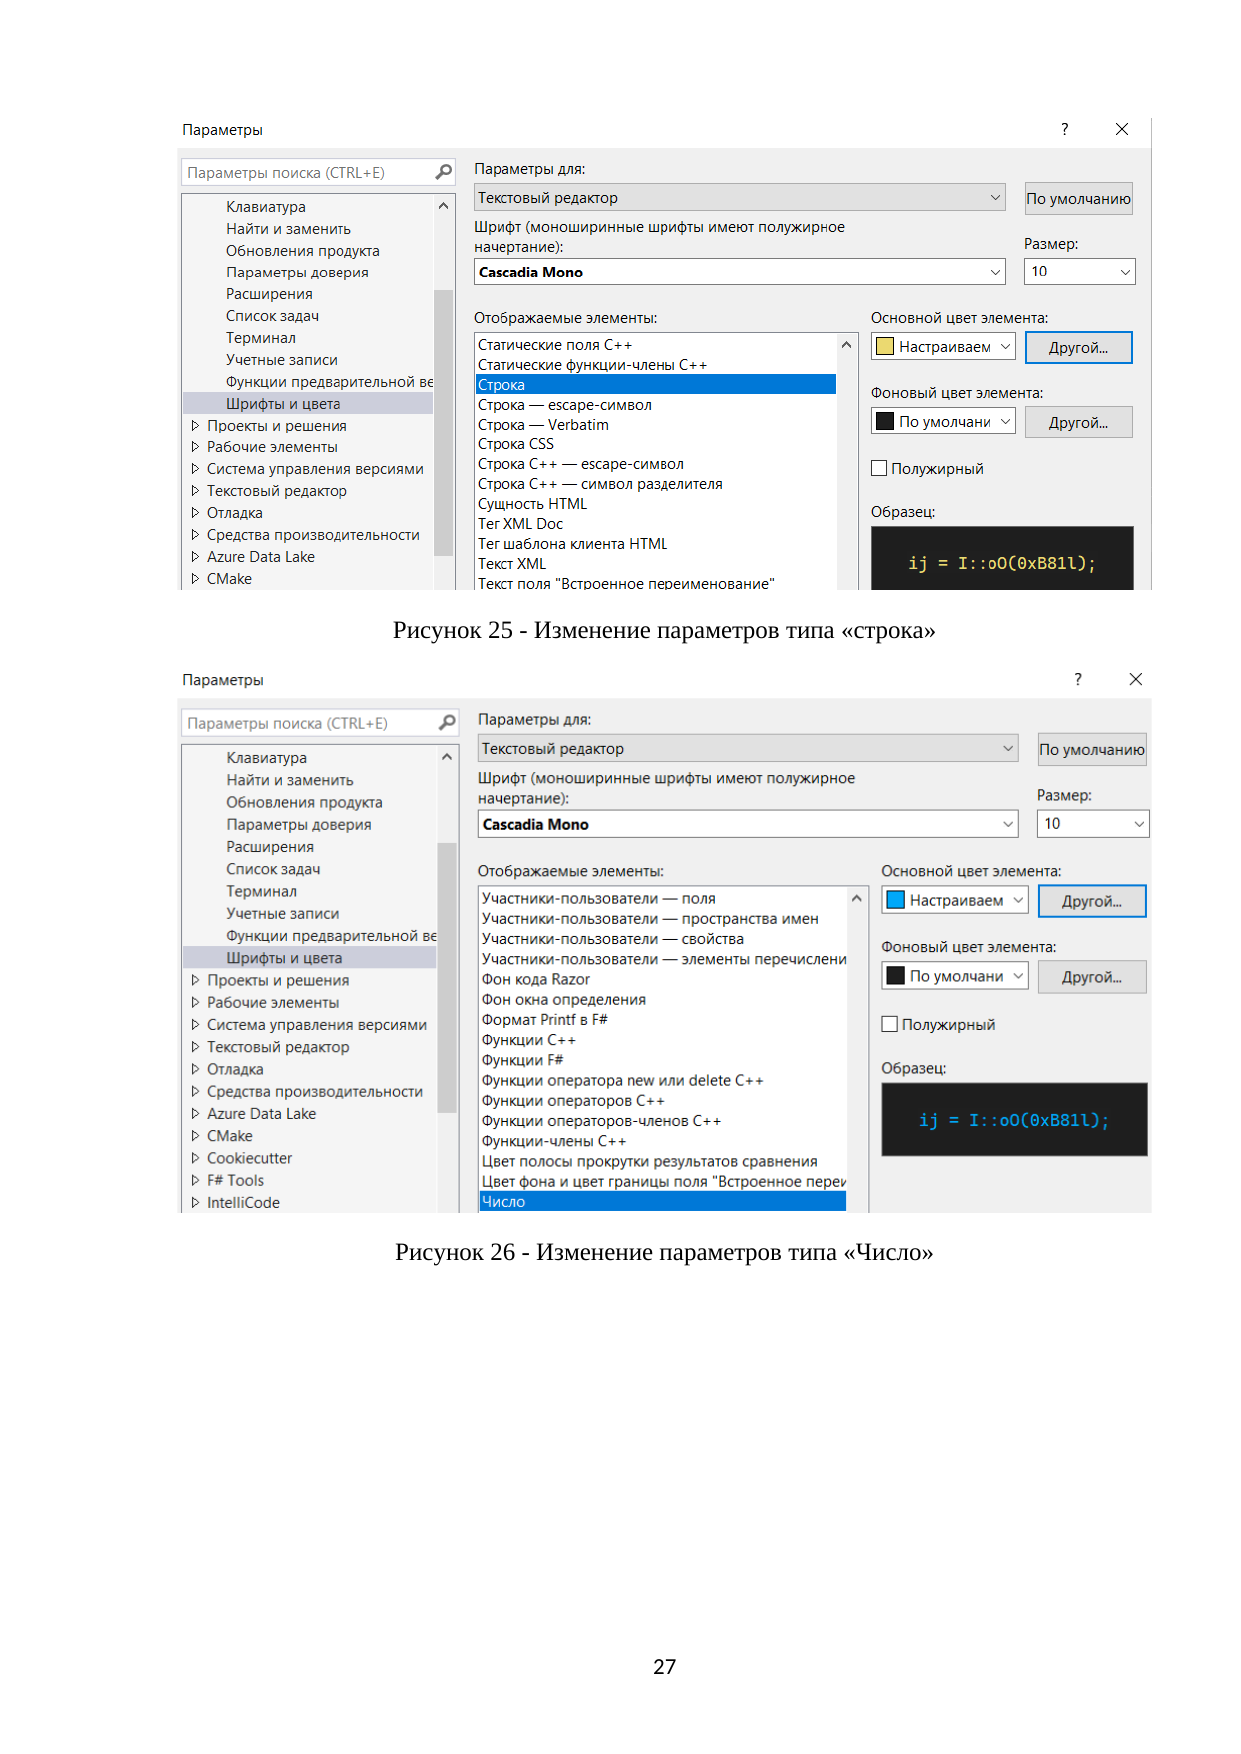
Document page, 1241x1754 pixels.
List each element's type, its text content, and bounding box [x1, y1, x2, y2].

picture [177, 668, 1152, 1213]
text Рисунок 26 - Изменение параметров типа «Число» [177, 1237, 1152, 1266]
text Рисунок 25 - Изменение параметров типа «строка» [177, 615, 1152, 644]
picture [177, 118, 1152, 590]
